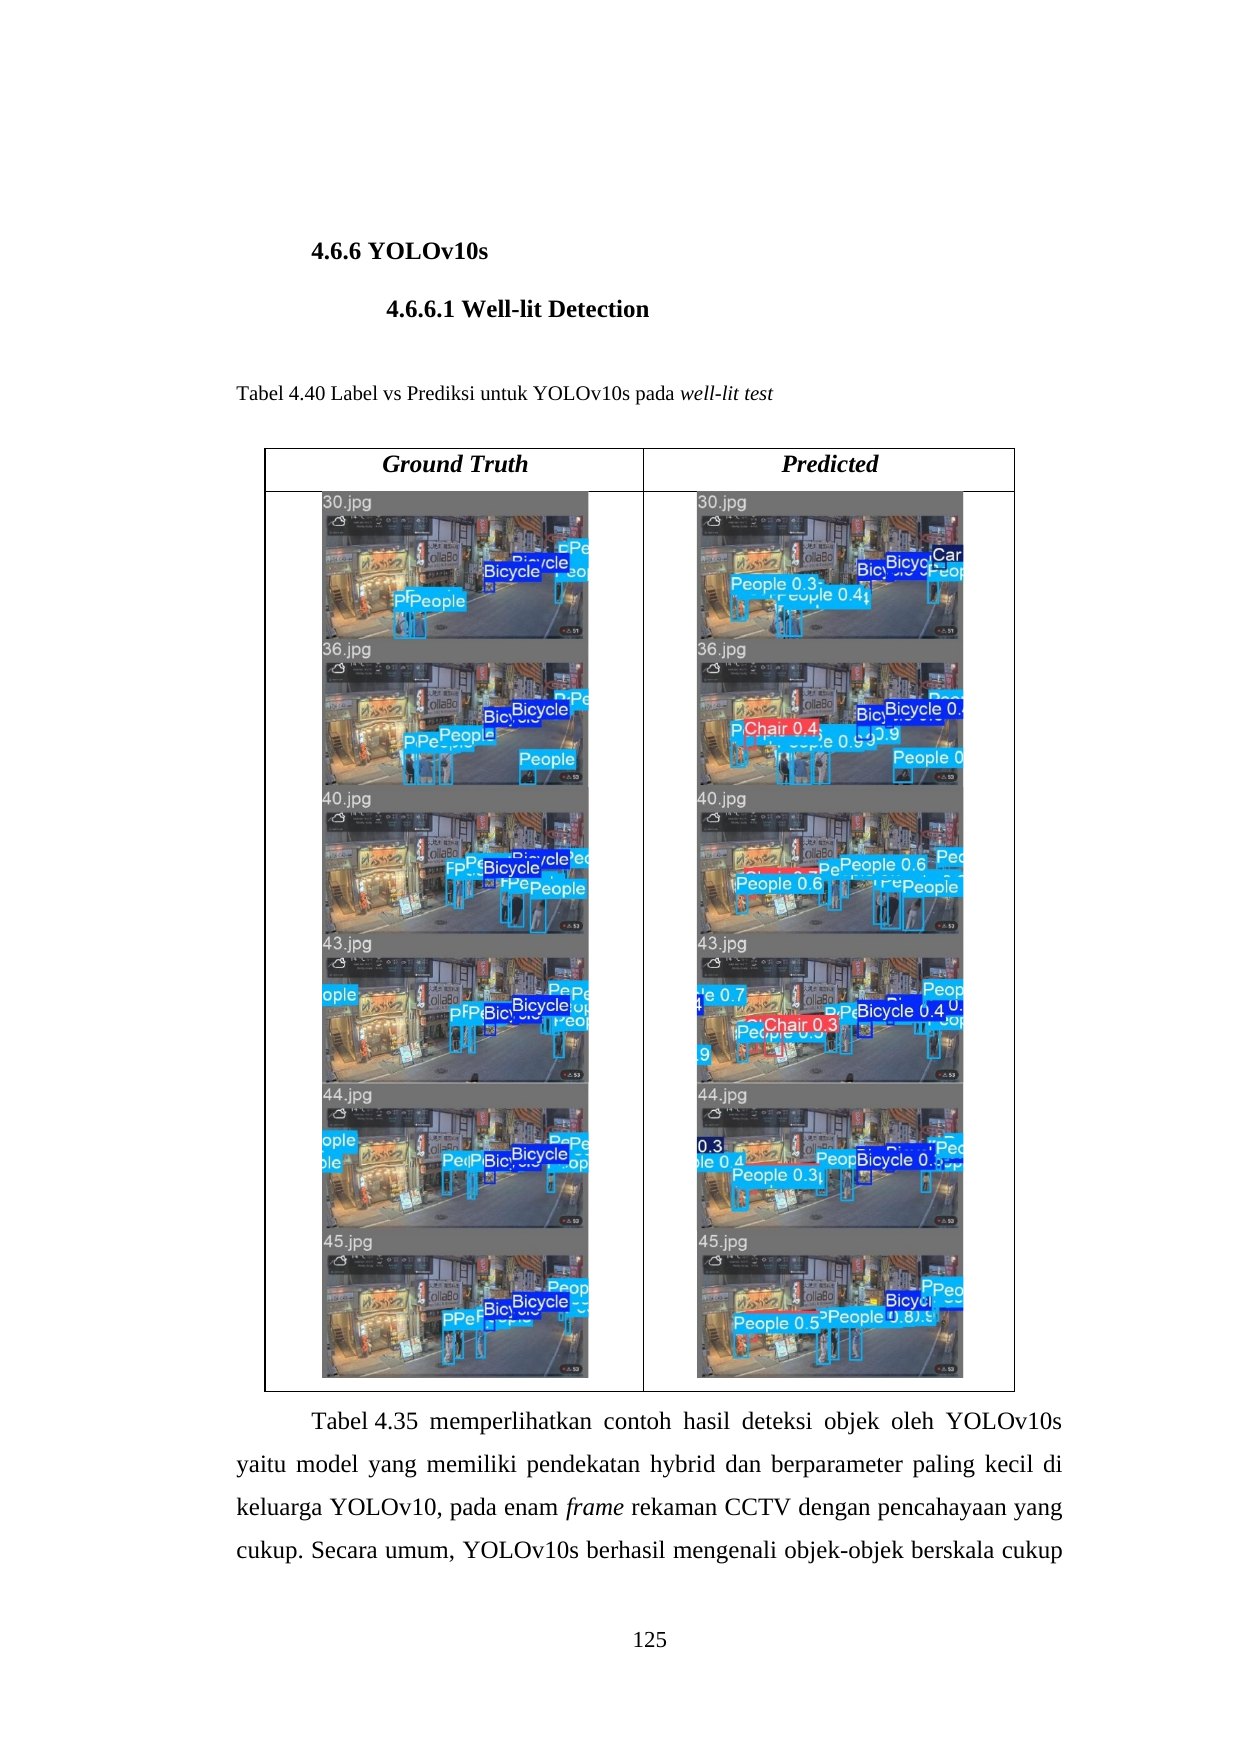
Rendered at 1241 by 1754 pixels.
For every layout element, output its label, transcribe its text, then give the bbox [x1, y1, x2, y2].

picture [578, 1309, 589, 1313]
picture [942, 867, 964, 877]
picture [322, 491, 589, 1378]
table_header Predicted [644, 449, 1014, 491]
table_header Ground Truth [266, 449, 643, 491]
subtitle 4.6.6 YOLOv10s [236, 236, 1063, 265]
table_cell [266, 492, 643, 1391]
picture [882, 880, 890, 887]
picture [696, 491, 964, 1378]
table_cell [644, 492, 1014, 1391]
subtitle 4.6.6.1 Well-lit Detection [386, 294, 1063, 323]
